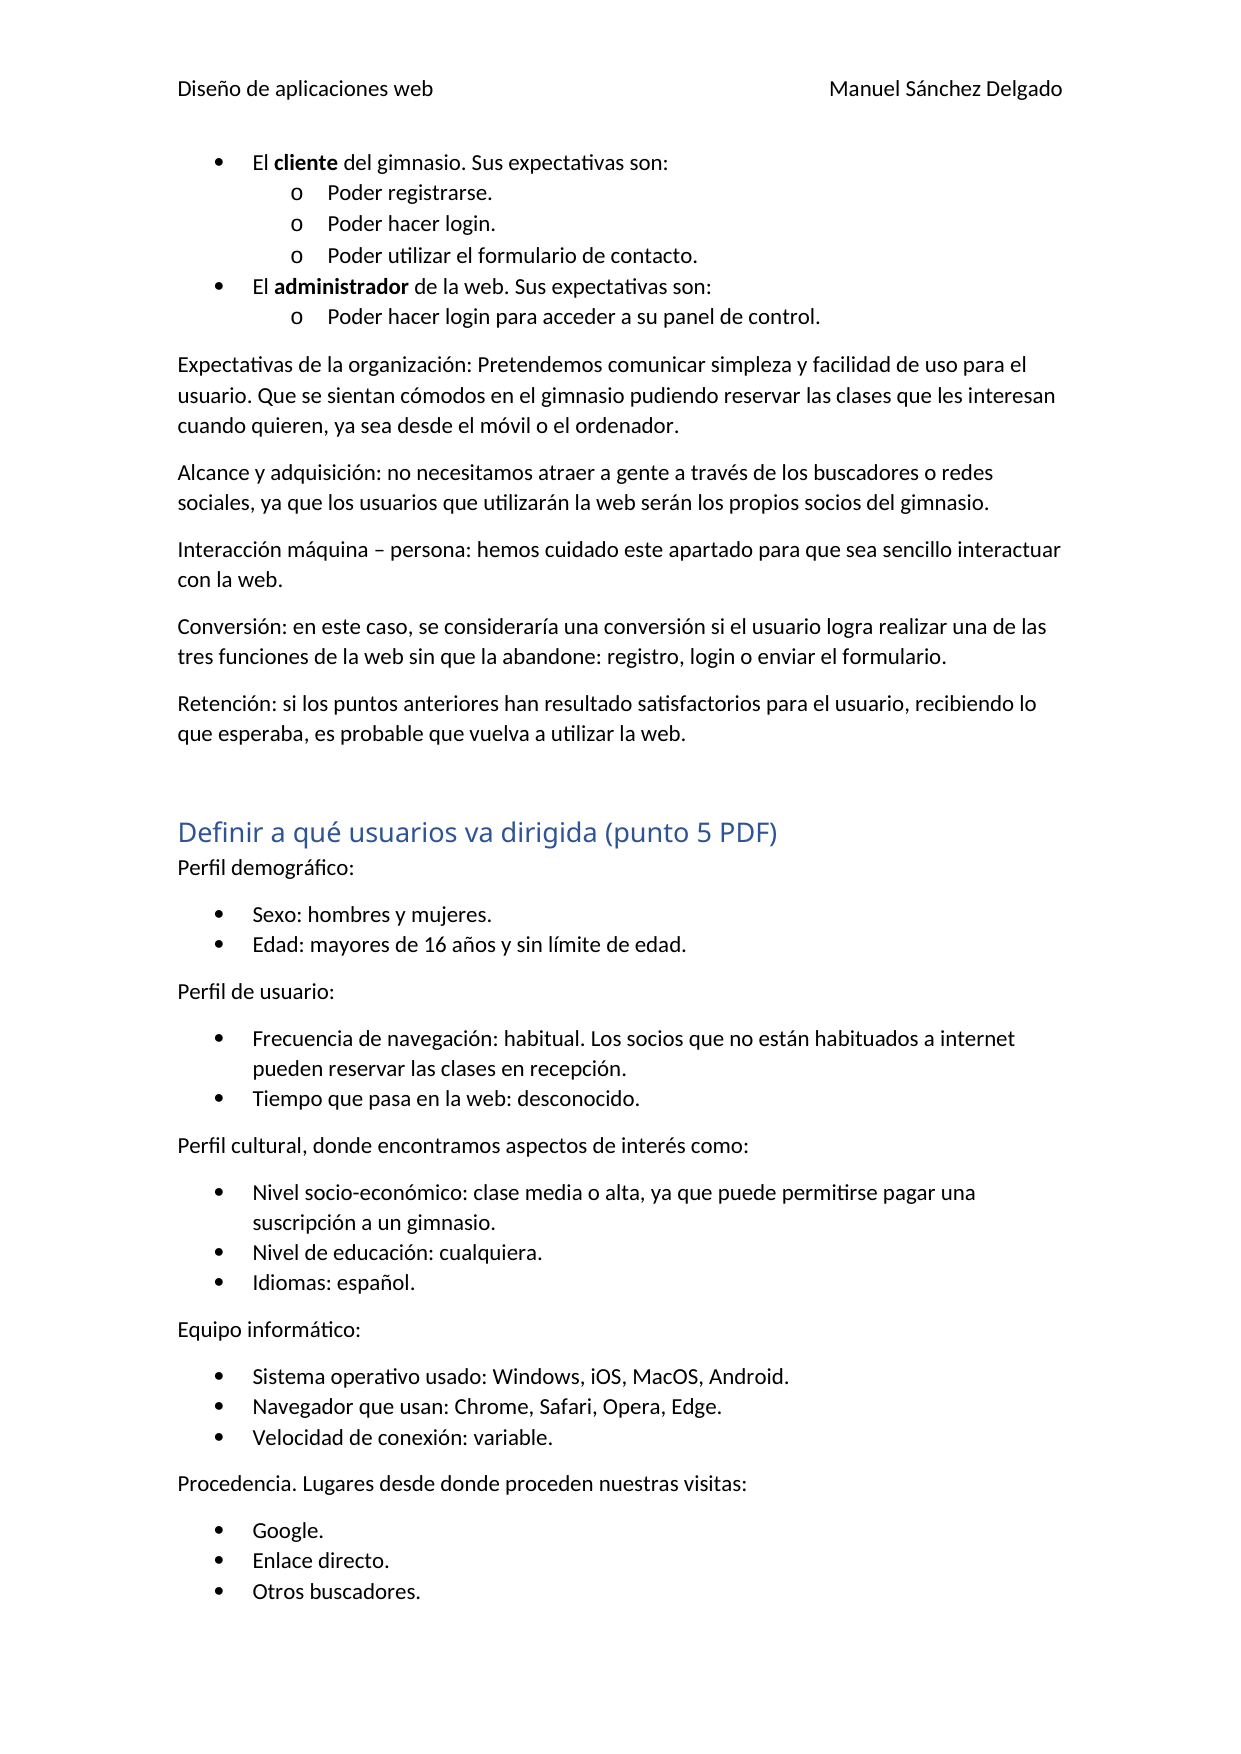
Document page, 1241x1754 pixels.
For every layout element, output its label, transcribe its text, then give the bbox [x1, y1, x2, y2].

text Expectativas de la organización: Pretendemos comunicar simpleza y facilidad de uso para el usuario. Que se sientan cómodos en el gimnasio pudiendo reservar las clases que les interesan cuando quieren, ya sea desde el móvil o el ordenador. [177, 351, 1063, 439]
list Poder hacer login. [290, 209, 1063, 238]
text Perfil demográfico: [177, 853, 1063, 881]
subtitle Definir a qué usuarios va dirigida (punto 5 PDF) [177, 813, 1063, 850]
text Equipo informático: [177, 1315, 1063, 1343]
list El cliente del gimnasio. Sus expectativas son: [215, 148, 1063, 176]
text Procedencia. Lugares desde donde proceden nuestras visitas: [177, 1469, 1063, 1497]
list Otros buscadores. [215, 1577, 1063, 1605]
list Navegador que usan: Chrome, Safari, Opera, Edge. [215, 1392, 1063, 1420]
text Perfil de usuario: [177, 977, 1063, 1005]
list Poder utilizar el formulario de contacto. [290, 241, 1063, 270]
list Poder registrarse. [290, 178, 1063, 207]
list Idiomas: español. [215, 1268, 1063, 1296]
list Frecuencia de navegación: habitual. Los socios que no están habituados a internet pueden reservar las clases en recepción. [215, 1024, 1063, 1082]
text Interacción máquina – persona: hemos cuidado este apartado para que sea sencillo interactuar con la web. [177, 535, 1063, 593]
list Nivel de educación: cualquiera. [215, 1238, 1063, 1266]
list Tiempo que pasa en la web: desconocido. [215, 1084, 1063, 1112]
list Poder hacer login para acceder a su panel de control. [290, 302, 1063, 332]
list Edad: mayores de 16 años y sin límite de edad. [215, 930, 1063, 958]
text Perfil cultural, donde encontramos aspectos de interés como: [177, 1131, 1063, 1159]
list Enlace directo. [215, 1547, 1063, 1574]
text Retención: si los puntos anteriores han resultado satisfactorios para el usuario, recibiendo lo que esperaba, es probable que vuelva a utilizar la web. [177, 689, 1063, 747]
list El administrador de la web. Sus expectativas son: [215, 272, 1063, 300]
list Sexo: hombres y mujeres. [215, 900, 1063, 928]
list Google. [215, 1516, 1063, 1544]
list Velocidad de conexión: variable. [215, 1423, 1063, 1451]
list Sistema operativo usado: Windows, iOS, MacOS, Android. [215, 1362, 1063, 1390]
list Nivel socio-económico: clase media o alta, ya que puede permitirse pagar una suscripción a un gimnasio. [215, 1178, 1063, 1236]
text Alcance y adquisición: no necesitamos atraer a gente a través de los buscadores o redes sociales, ya que los usuarios que utilizarán la web serán los propios socios del gimnasio. [177, 458, 1063, 516]
text Conversión: en este caso, se consideraría una conversión si el usuario logra realizar una de las tres funciones de la web sin que la abandone: registro, login o enviar el formulario. [177, 612, 1063, 670]
